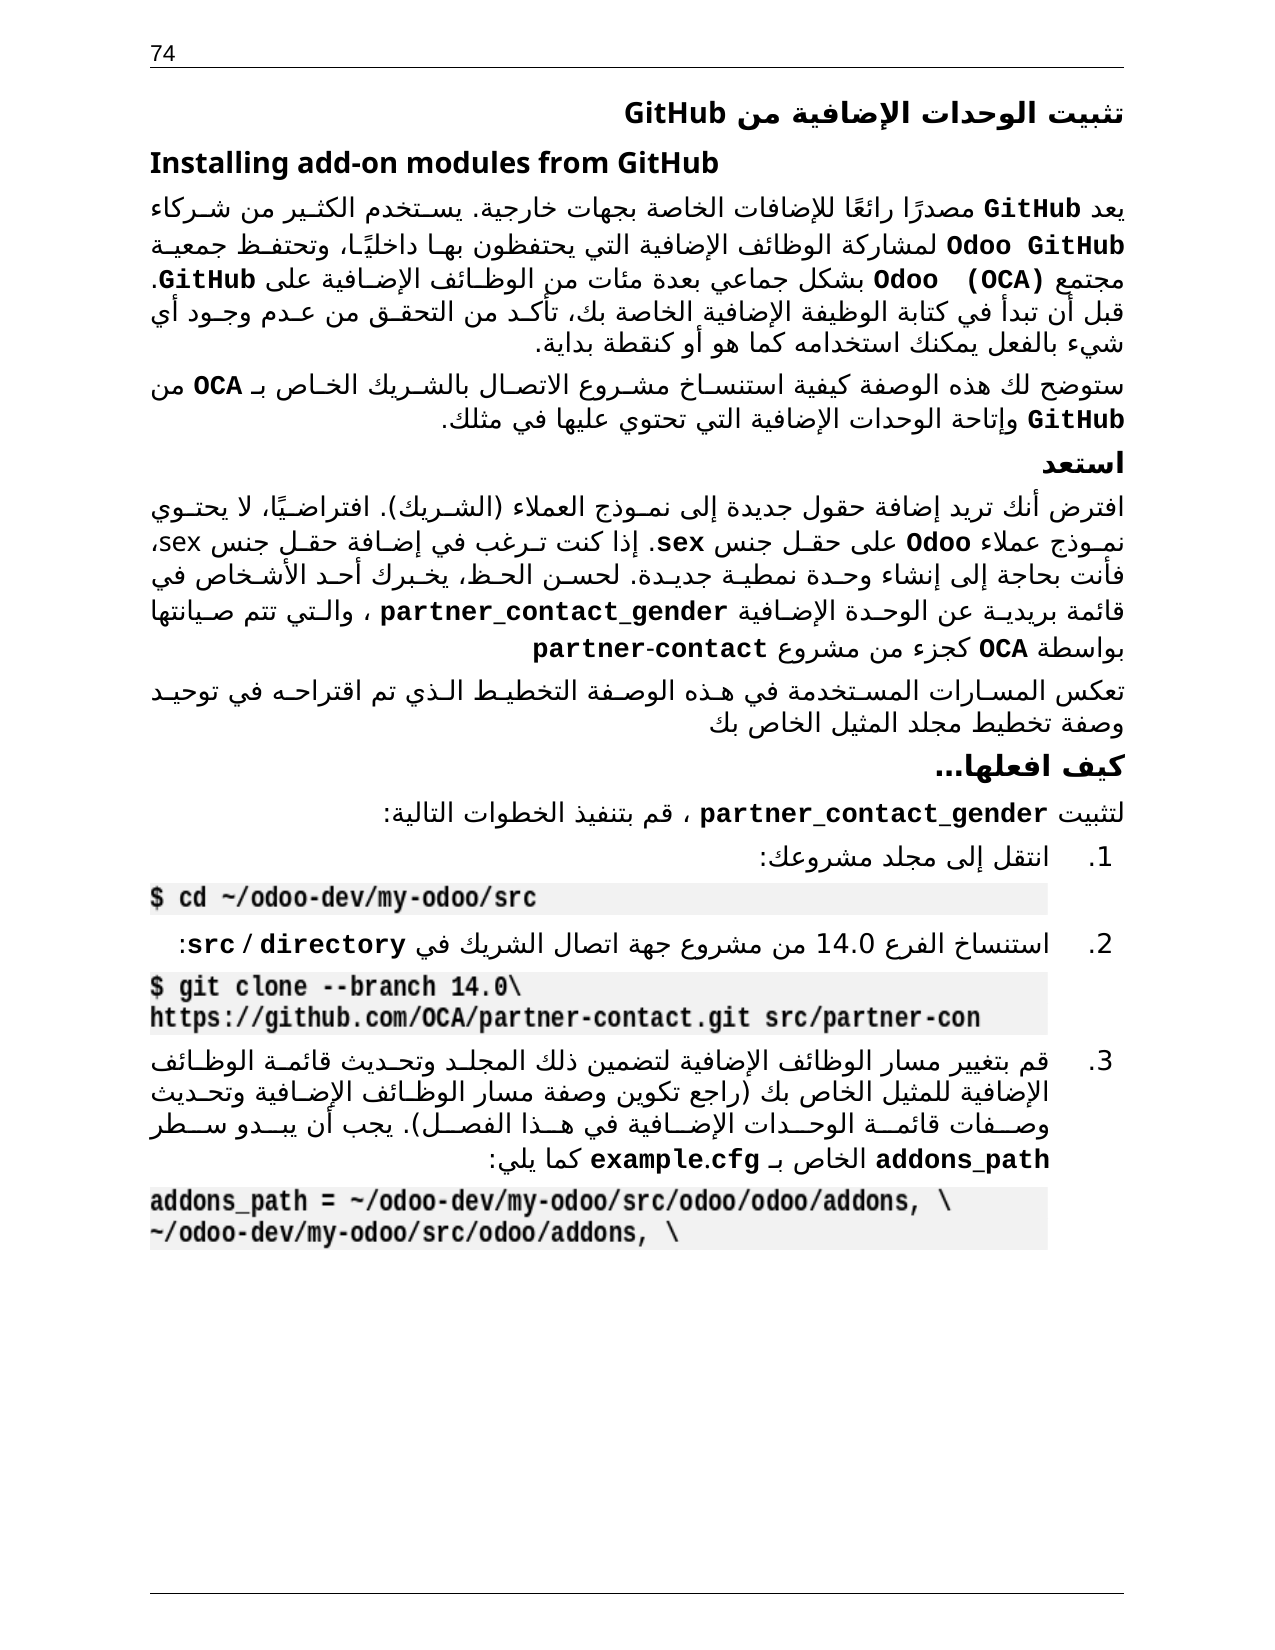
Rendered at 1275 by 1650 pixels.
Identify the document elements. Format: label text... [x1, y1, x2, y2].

list استنساخ الفرع 14.0 من مشروع جهة اتصال الشريك في src / directory: [150, 925, 1087, 962]
text تثبيت الوحدات الإضافية من GitHub [150, 92, 1125, 132]
text افترض أنك تريد إضافة حقول جديدة إلى نموذج العملاء (الشريك). افتراضيًا، لا يحتوي نموذج عملاء Odoo على حقل جنس sex. إذا كنت ترغب في إضافة حقل جنس sex، فأنت بحاجة إلى إنشاء وحدة نمطية جديدة. لحسن الحظ، يخبرك أحد الأشخاص في قائمة بريدية عن الوحدة الإضافية partner_contact_gender ، والتي تتم صيانتها بواسطة OCA كجزء من مشروع partner-contact [150, 491, 1125, 665]
text كيف افعلها… [150, 749, 1125, 783]
text Installing add-on modules from GitHub [150, 142, 1125, 182]
text لتثبيت partner_contact_gender ، قم بتنفيذ الخطوات التالية: [150, 794, 1125, 831]
text ستوضح لك هذه الوصفة كيفية استنساخ مشروع الاتصال بالشريك الخاص بـ OCA من GitHub وإتاحة الوحدات الإضافية التي تحتوي عليها في مثلك. [150, 370, 1125, 436]
text تعكس المسارات المستخدمة في هذه الوصفة التخطيط الذي تم اقتراحه في توحيد وصفة تخطيط مجلد المثيل الخاص بك [150, 676, 1125, 739]
text استعد [150, 447, 1125, 481]
list انتقل إلى مجلد مشروعك: [150, 841, 1087, 873]
list قم بتغيير مسار الوظائف الإضافية لتضمين ذلك المجلد وتحديث قائمة الوظائف الإضافية للمثيل الخاص بك (راجع تكوين وصفة مسار الوظائف الإضافية وتحديث وصفات قائمة الوحدات الإضافية في هذا الفصل). يجب أن يبدو سطر addons_path الخاص بـ example.cfg كما يلي: [150, 1045, 1087, 1177]
text يعد GitHub مصدرًا رائعًا للإضافات الخاصة بجهات خارجية. يستخدم الكثير من شركاء Odoo GitHub لمشاركة الوظائف الإضافية التي يحتفظون بها داخليًا، وتحتفظ جمعية مجتمع Odoo (OCA) بشكل جماعي بعدة مئات من الوظائف الإضافية على GitHub. قبل أن تبدأ في كتابة الوظيفة الإضافية الخاصة بك، تأكد من التحقق من عدم وجود أي شيء بالفعل يمكنك استخدامه كما هو أو كنقطة بداية. [150, 193, 1125, 359]
